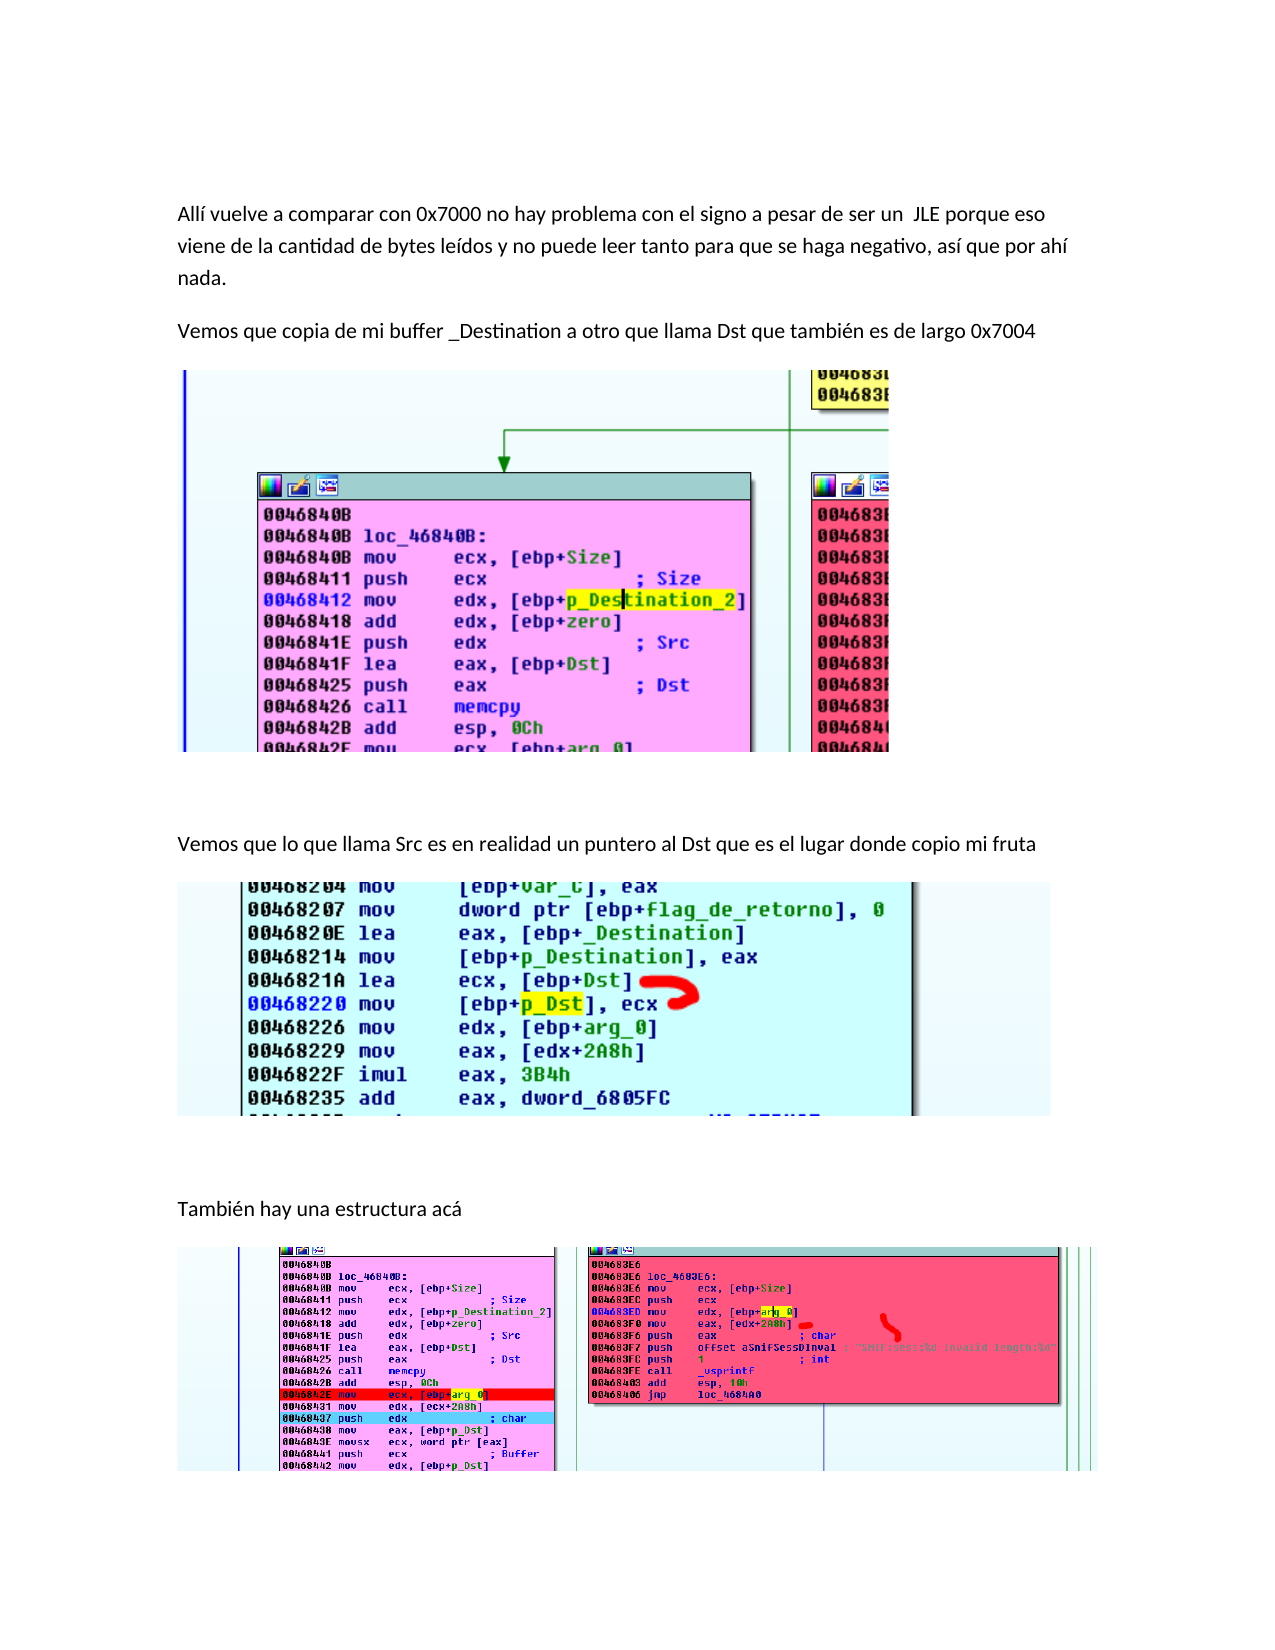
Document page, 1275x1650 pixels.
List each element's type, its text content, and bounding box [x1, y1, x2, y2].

picture [177, 882, 1051, 1116]
picture [177, 1247, 1098, 1471]
text También hay una estructura acá [177, 1195, 1098, 1221]
text Allí vuelve a comparar con 0x7000 no hay problema con el signo a pesar de ser un JLE porque eso viene de la cantidad de bytes leídos y no puede leer tanto para que se haga negativo, así que por ahí nada. [177, 200, 1098, 291]
text Vemos que lo que llama Src es en realidad un puntero al Dst que es el lugar donde copio mi fruta [177, 830, 1098, 857]
text Vemos que copia de mi buffer _Destination a otro que llama Dst que también es de largo 0x7004 [177, 317, 1098, 344]
picture [177, 370, 889, 752]
